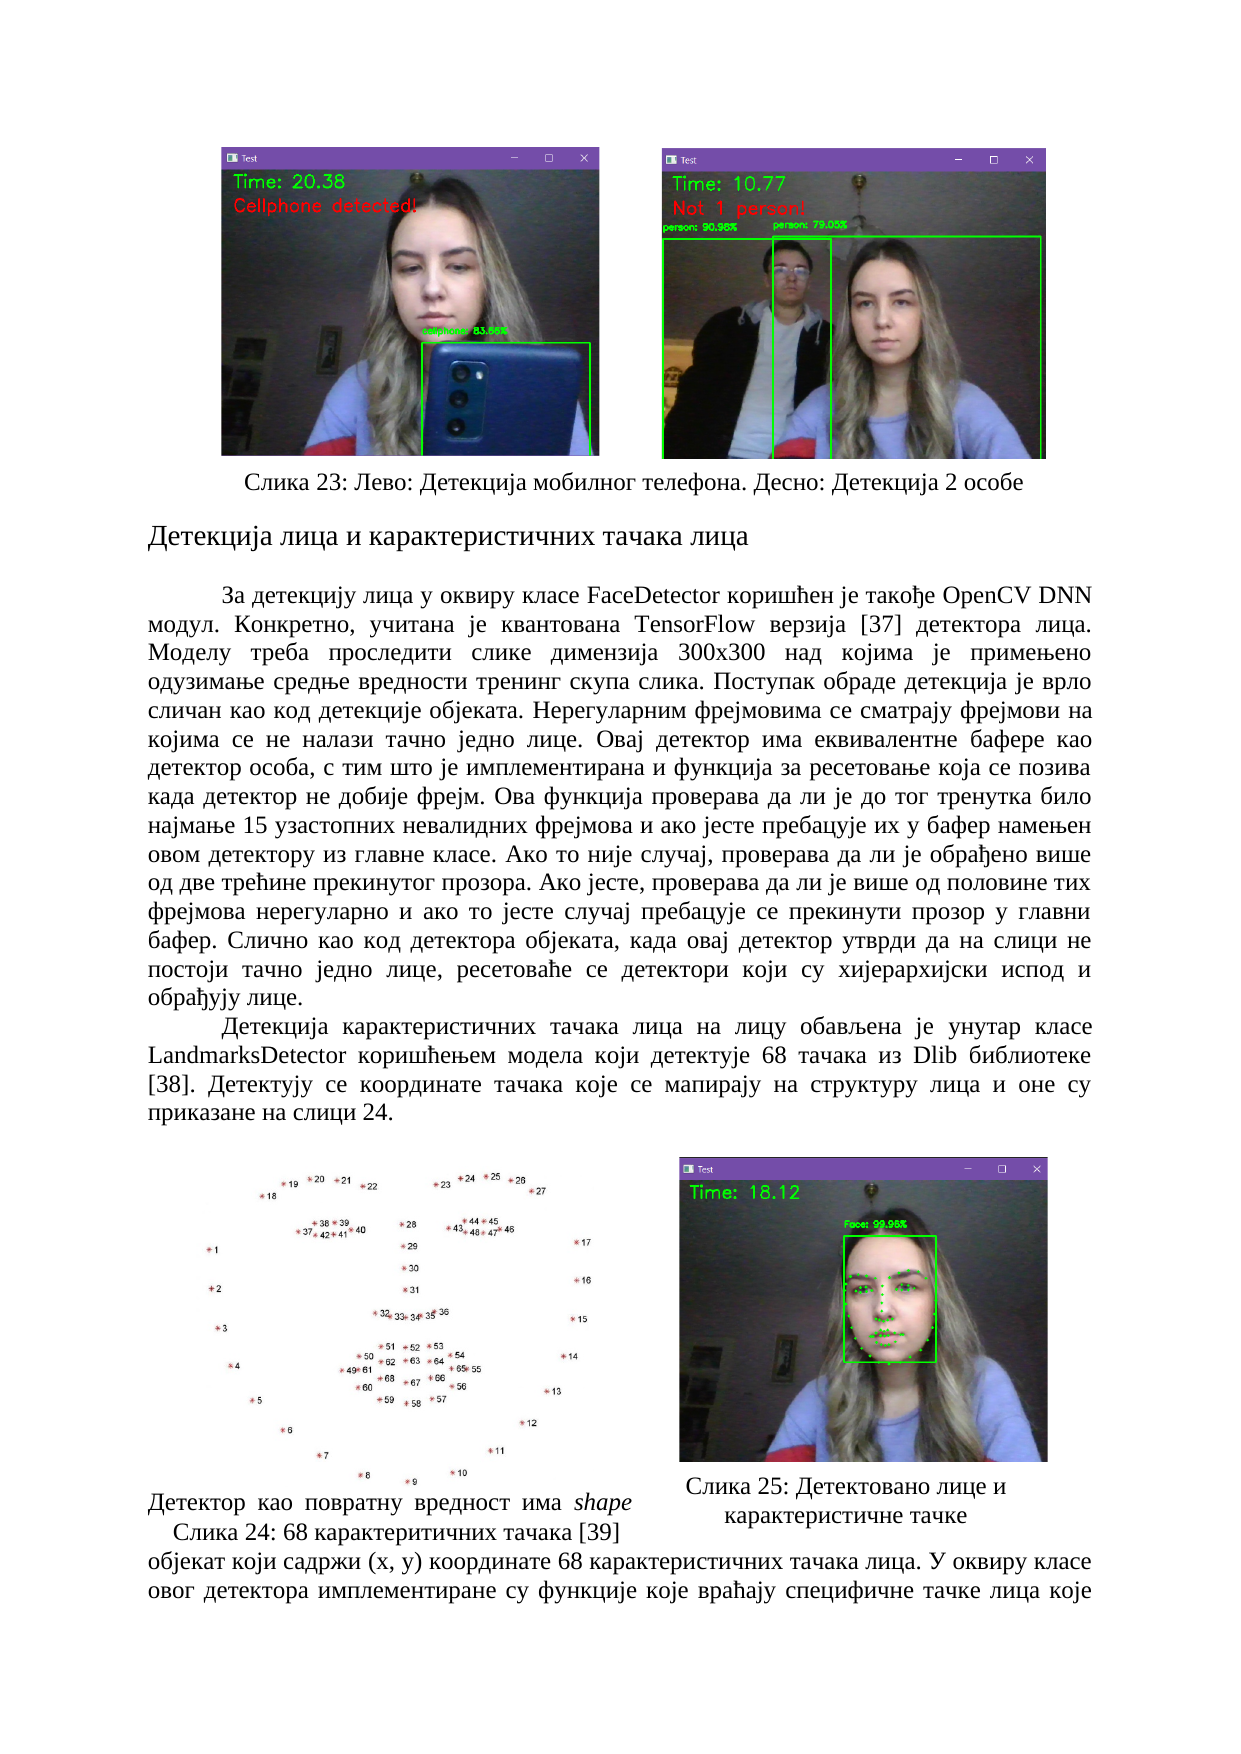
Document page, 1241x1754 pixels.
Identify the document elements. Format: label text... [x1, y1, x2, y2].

text Детекција карактеристичних тачака лица на лицу обављена је унутар класе LandmarksDetector коришћењем модела који детектује 68 тачака из Dlib библиотеке [38]. Детектују се координате тачака које се мапирају на структуру лица и оне су приказане на слици 24. [148, 1011, 1093, 1126]
subtitle Детекција лица и карактеристичних тачака лица [148, 459, 1093, 551]
picture [678, 1157, 1047, 1461]
text За детекцију лица у оквиру класе FaceDetector коришћен је такође OpenCV DNN модул. Конкретно, учитана је квантована TensorFlow верзија [37] детектора лица. Моделу треба проследити слике димензија 300x300 над којима је примењено одузимање средње вредности тренинг скупа слика. Поступак обраде детекција је врло сличан као код детекције објеката. Нерегуларним фрејмовима се сматрају фрејмови на којима се не налази тачно једно лице. Овај детектор има еквивалентне бафере као детектор особа, с тим што је имплементирана и функција за ресетовање која се позива када детектор не добије фрејм. Ова функција проверава да ли је до тог тренутка било најмање 15 узастопних невалидних фрејмова и ако јесте пребацује их у бафер намењен овом детектору из главне класе. Ако то није случај, проверава да ли је обрађено више од две трећине прекинутог прозора. Ако јесте, проверава да ли је више од половине тих фрејмова нерегуларно и ако то јесте случај пребацује се прекинути прозор у главни бафер. Слично као код детектора објеката, када овај детектор утврди да на слици не постоји тачно једно лице, ресетоваће се детектори који су хијерархијски испод и обрађују лице. [148, 580, 1093, 1011]
picture [221, 147, 600, 456]
picture [661, 148, 1045, 458]
picture [196, 1166, 594, 1488]
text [148, 1155, 1093, 1604]
